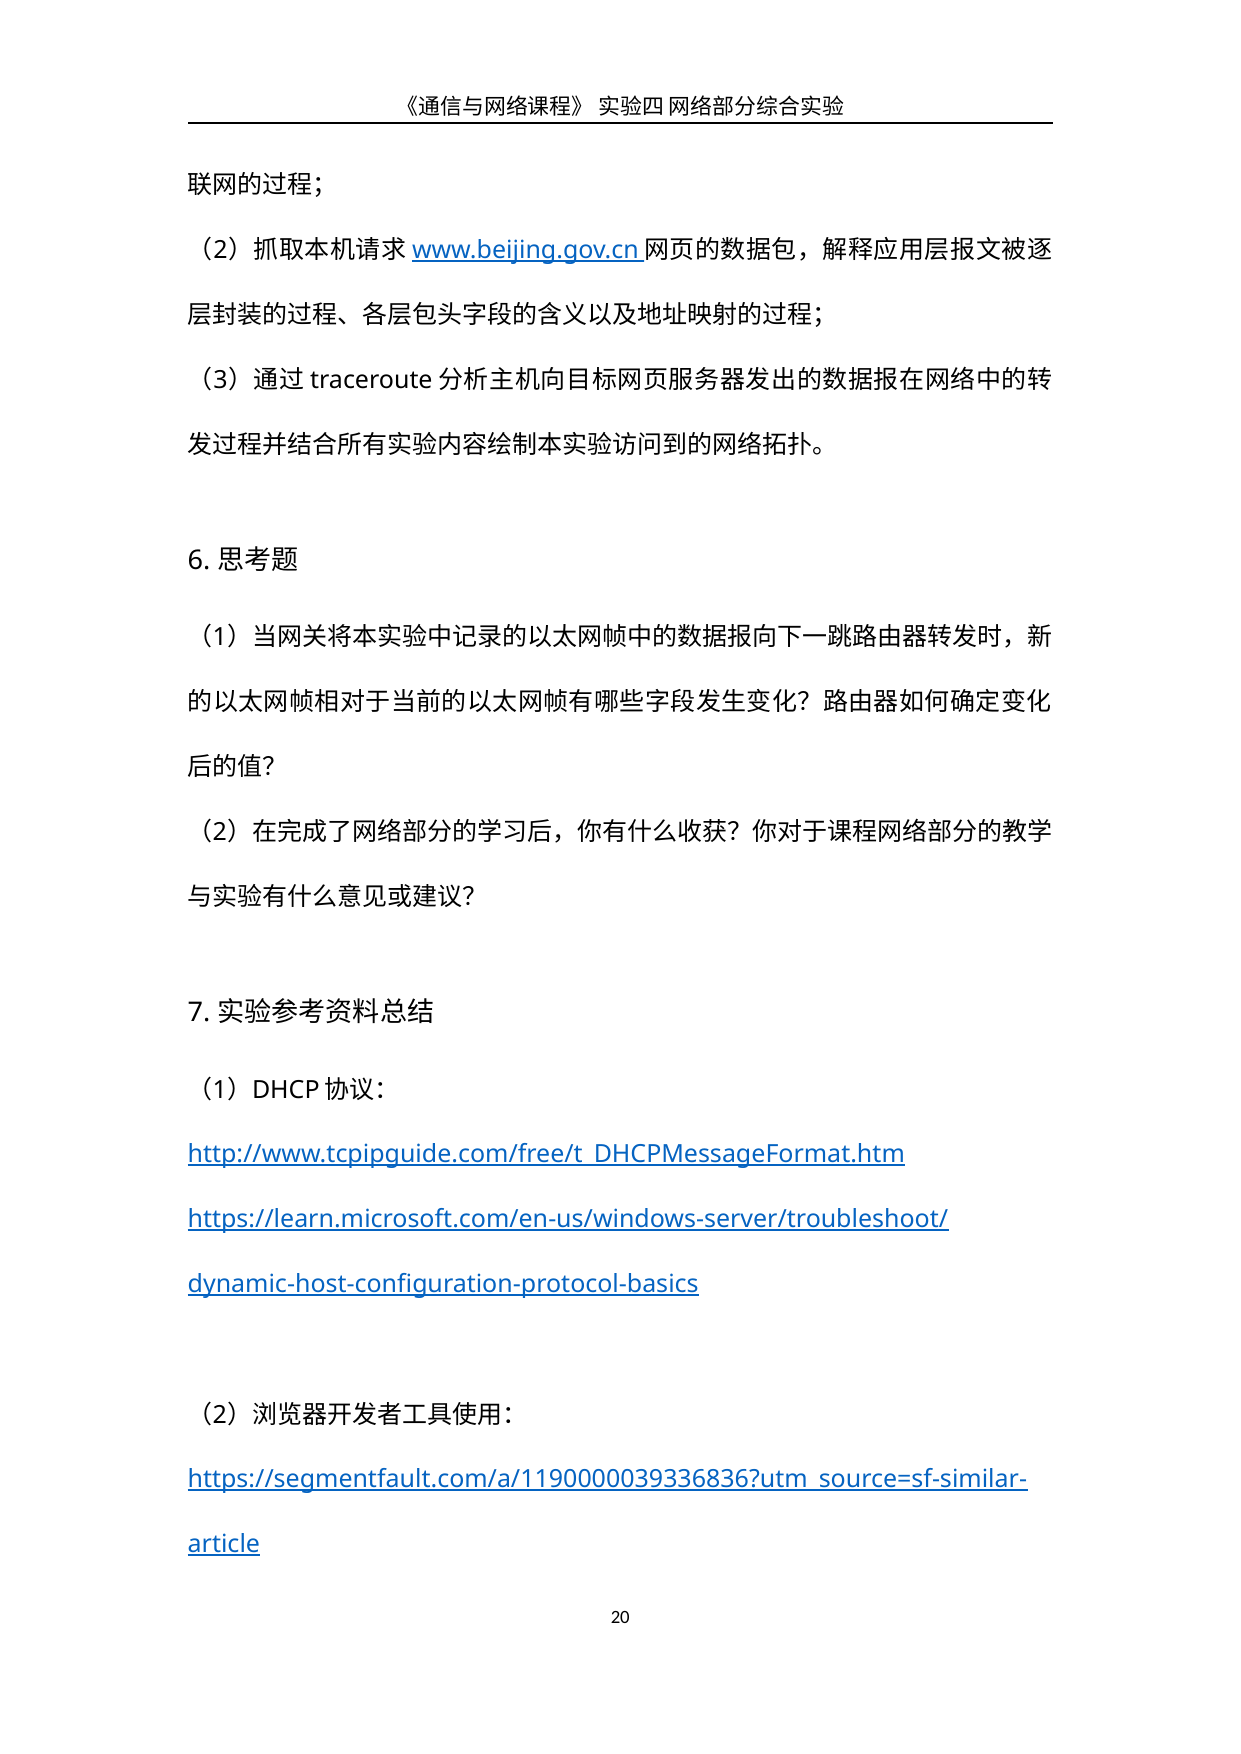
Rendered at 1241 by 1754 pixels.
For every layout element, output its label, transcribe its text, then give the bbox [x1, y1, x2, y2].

text （3）通过traceroute分析主机向目标网页服务器发出的数据报在网络中的转发过程并结合所有实验内容绘制本实验访问到的网络拓扑。 [187, 345, 1053, 475]
text （2）在完成了网络部分的学习后，你有什么收获？你对于课程网络部分的教学与实验有什么意见或建议？ [187, 797, 1053, 927]
text （1）当网关将本实验中记录的以太网帧中的数据报向下一跳路由器转发时，新的以太网帧相对于当前的以太网帧有哪些字段发生变化？路由器如何确定变化后的值？ [187, 602, 1053, 797]
text http://www.tcpipguide.com/free/t_DHCPMessageFormat.htm [187, 1120, 1053, 1185]
text （2）抓取本机请求www.beijing.gov.cn网页的数据包，解释应用层报文被逐层封装的过程、各层包头字段的含义以及地址映射的过程； [187, 215, 1053, 345]
subtitle 6. 思考题 [187, 525, 1053, 590]
text （1）DHCP协议： [187, 1055, 1053, 1120]
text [187, 150, 1053, 215]
text （2）浏览器开发者工具使用： [187, 1380, 1053, 1445]
subtitle 7. 实验参考资料总结 [187, 977, 1053, 1042]
text https://learn.microsoft.com/en-us/windows-server/troubleshoot/dynamic-host-configuration-protocol-basics [187, 1185, 1053, 1315]
text https://segmentfault.com/a/1190000039336836?utm_source=sf-similar-article [187, 1445, 1053, 1575]
